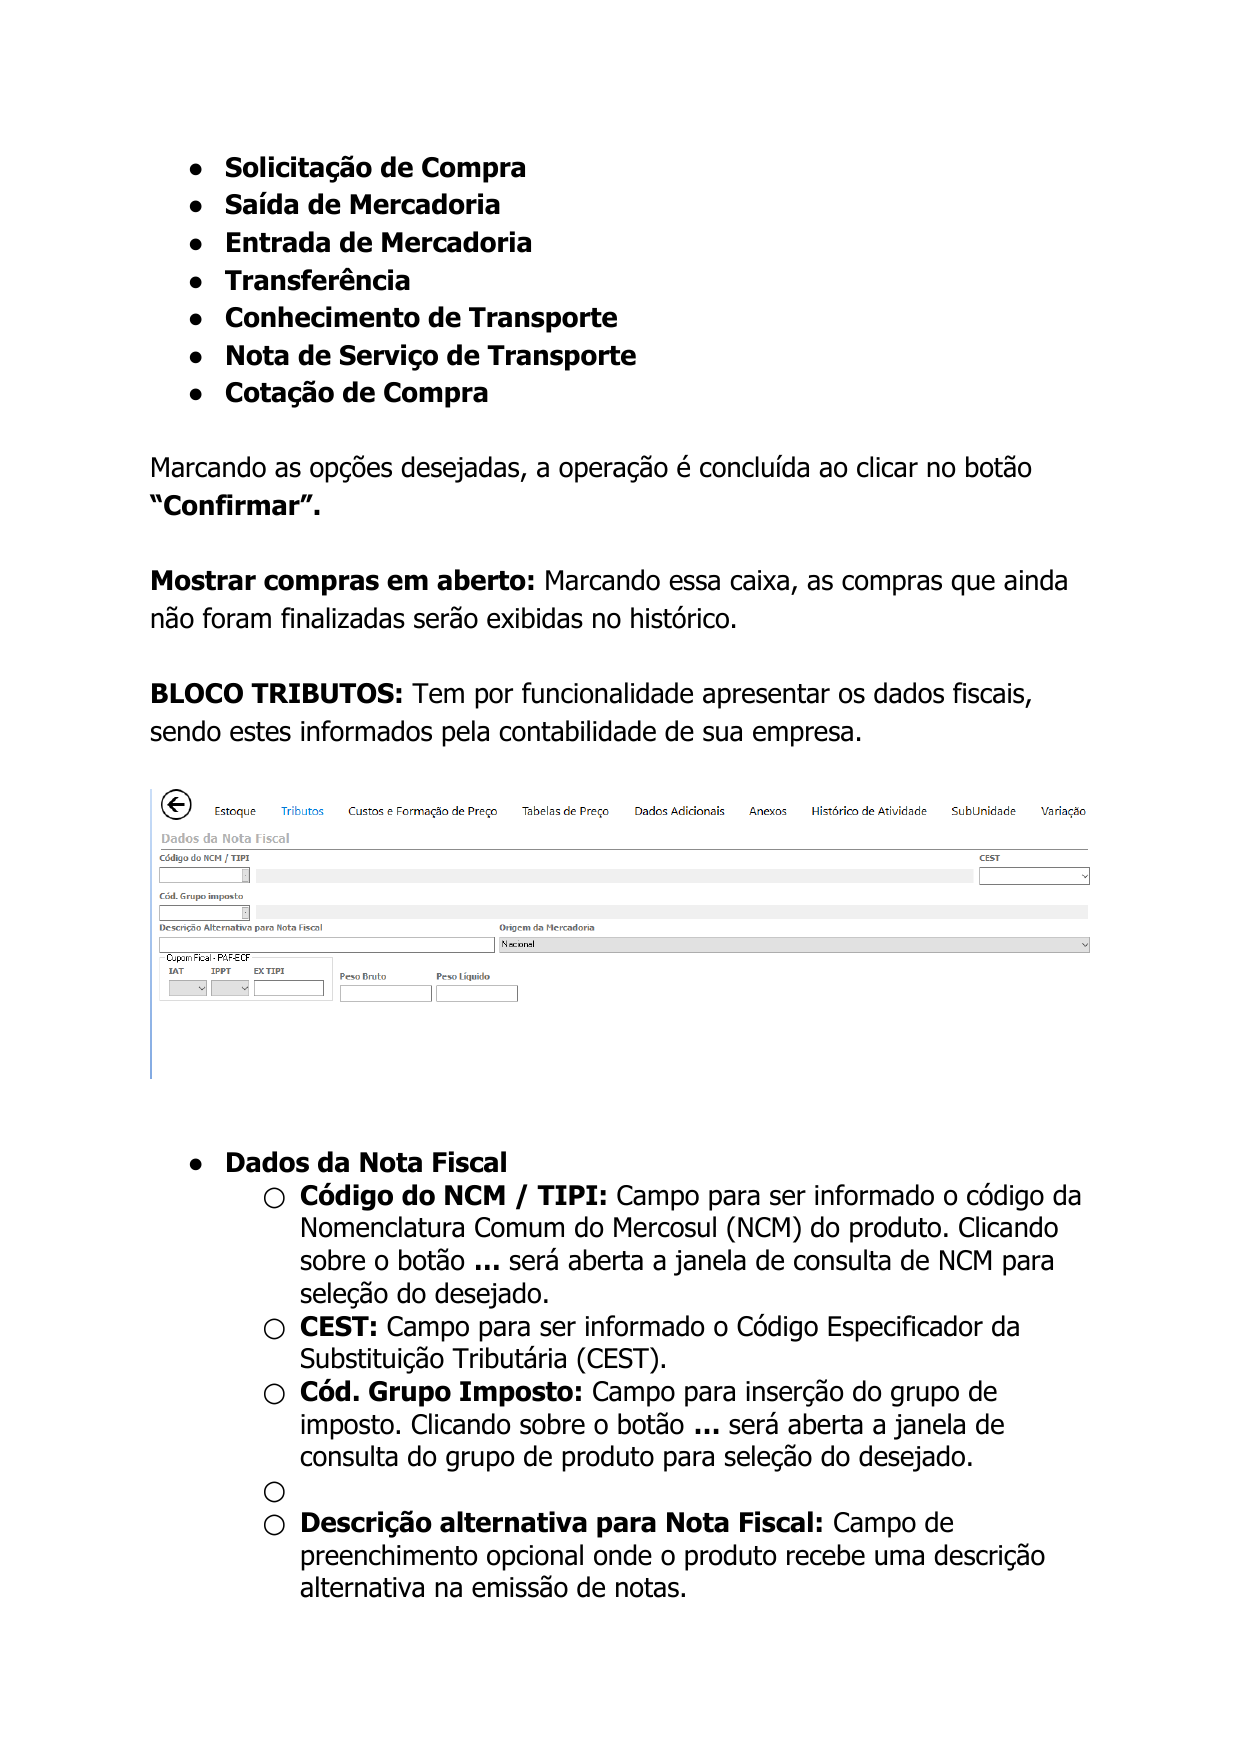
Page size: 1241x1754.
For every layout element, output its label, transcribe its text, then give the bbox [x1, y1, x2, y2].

text Marcando as opções desejadas, a operação é concluída ao clicar no botão “Confirmar”. [150, 451, 1090, 521]
list Dados da Nota Fiscal [187, 1145, 1090, 1178]
list Conhecimento de Transporte [187, 300, 1090, 333]
list Código do NCM / TIPI: Campo para ser informado o código da Nomenclatura Comum do Mercosul (NCM) do produto. Clicando sobre o botão … será aberta a janela de consulta de NCM para seleção do desejado. [262, 1178, 1090, 1309]
list Solicitação de Compra [187, 150, 1090, 183]
list Cotação de Compra [187, 376, 1090, 408]
list Saída de Mercadoria [187, 188, 1090, 220]
list CEST: Campo para ser informado o Código Especificador da Substituição Tributária (CEST). [262, 1309, 1090, 1374]
list Transferência [187, 263, 1090, 296]
text BLOCO TRIBUTOS: Tem por funcionalidade apresentar os dados fiscais, sendo estes informados pela contabilidade de sua empresa. [150, 676, 1090, 747]
list Cód. Grupo Imposto: Campo para inserção do grupo de imposto. Clicando sobre o botão … será aberta a janela de consulta do grupo de produto para seleção do desejado. [262, 1374, 1090, 1472]
list Descrição alternativa para Nota Fiscal: Campo de preenchimento opcional onde o produto recebe uma descrição alternativa na emissão de notas. [262, 1505, 1090, 1603]
list Nota de Serviço de Transporte [187, 338, 1090, 371]
list Entrada de Mercadoria [187, 225, 1090, 258]
text Mostrar compras em aberto: Marcando essa caixa, as compras que ainda não foram finalizadas serão exibidas no histórico. [150, 564, 1090, 634]
picture [150, 789, 1091, 1079]
